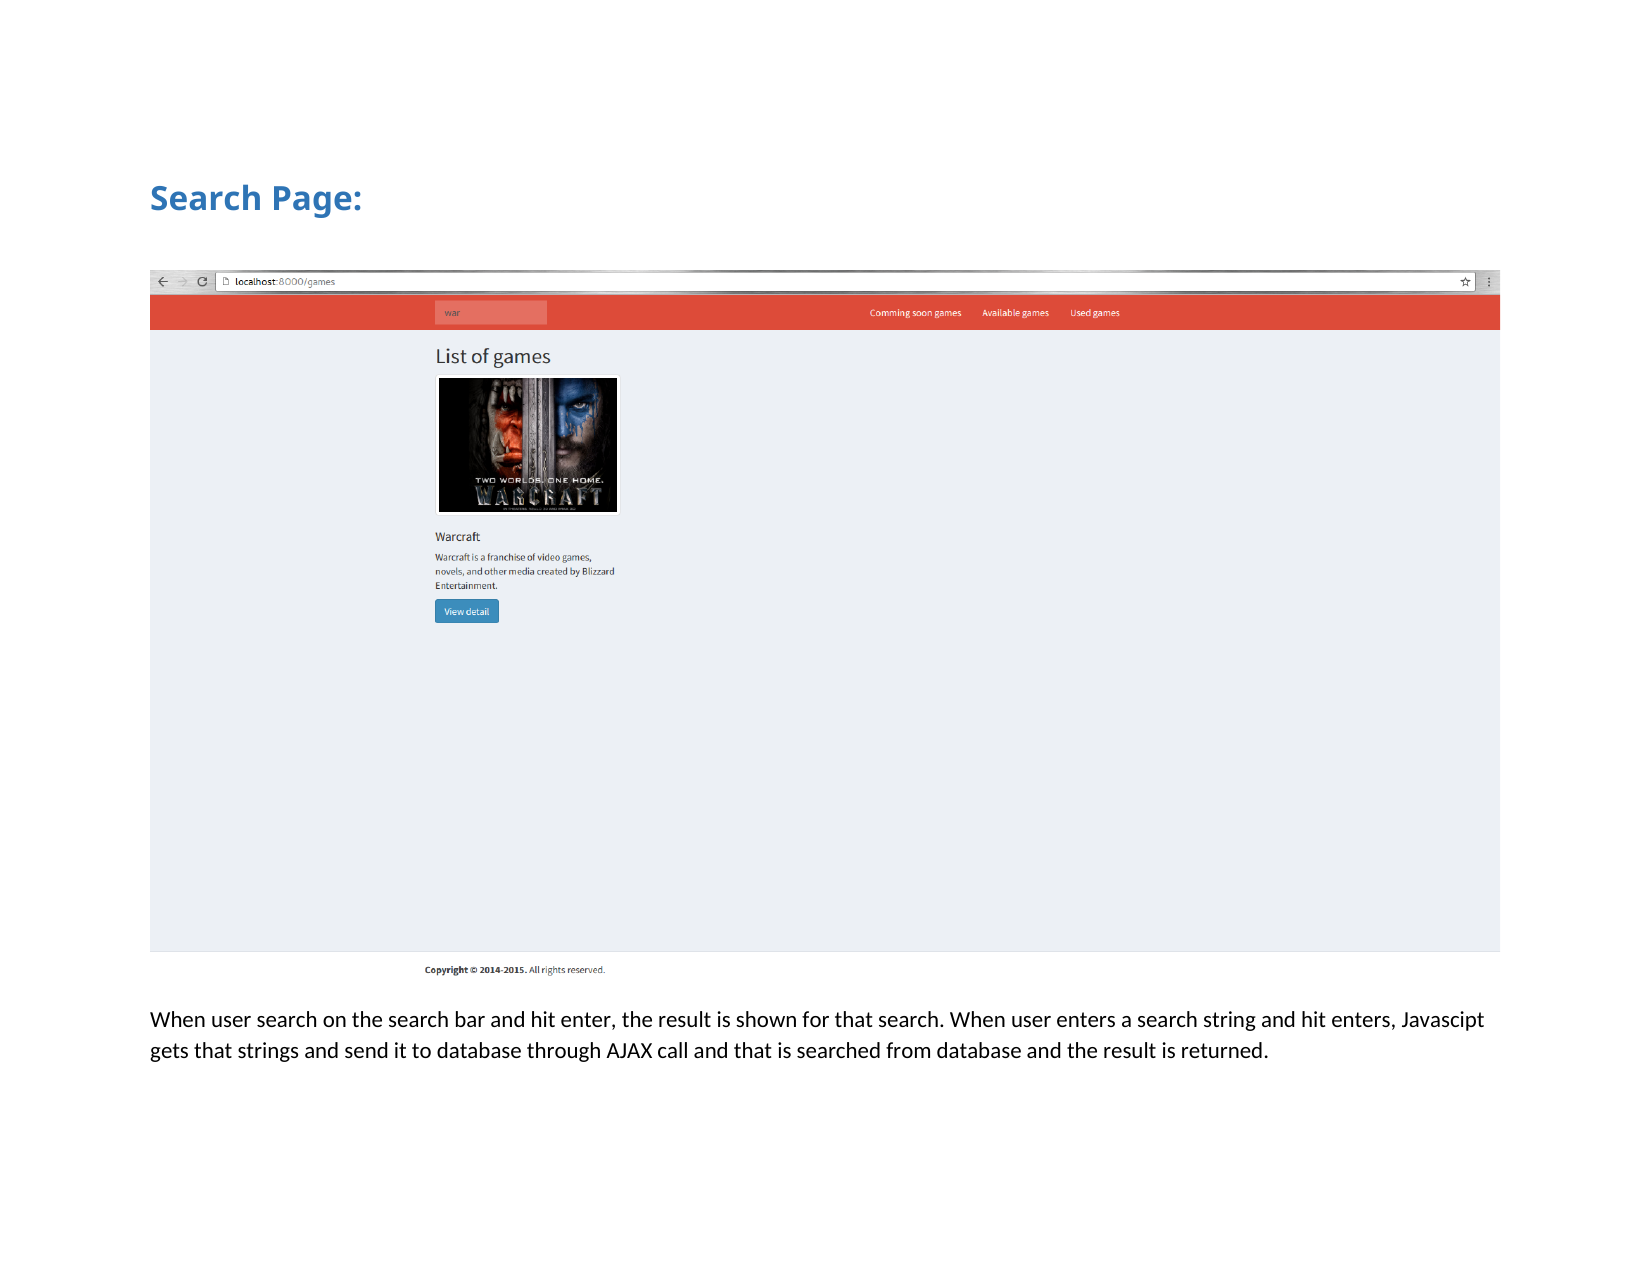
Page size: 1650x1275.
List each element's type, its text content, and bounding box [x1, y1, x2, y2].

text When user search on the search bar and hit enter, the result is shown for that search. When user enters a search string and hit enters, Javascipt gets that strings and send it to database through AJAX call and that is searched from database and the result is returned. [150, 1006, 1500, 1064]
subtitle Search Page: [150, 175, 1500, 220]
picture [150, 270, 1500, 987]
